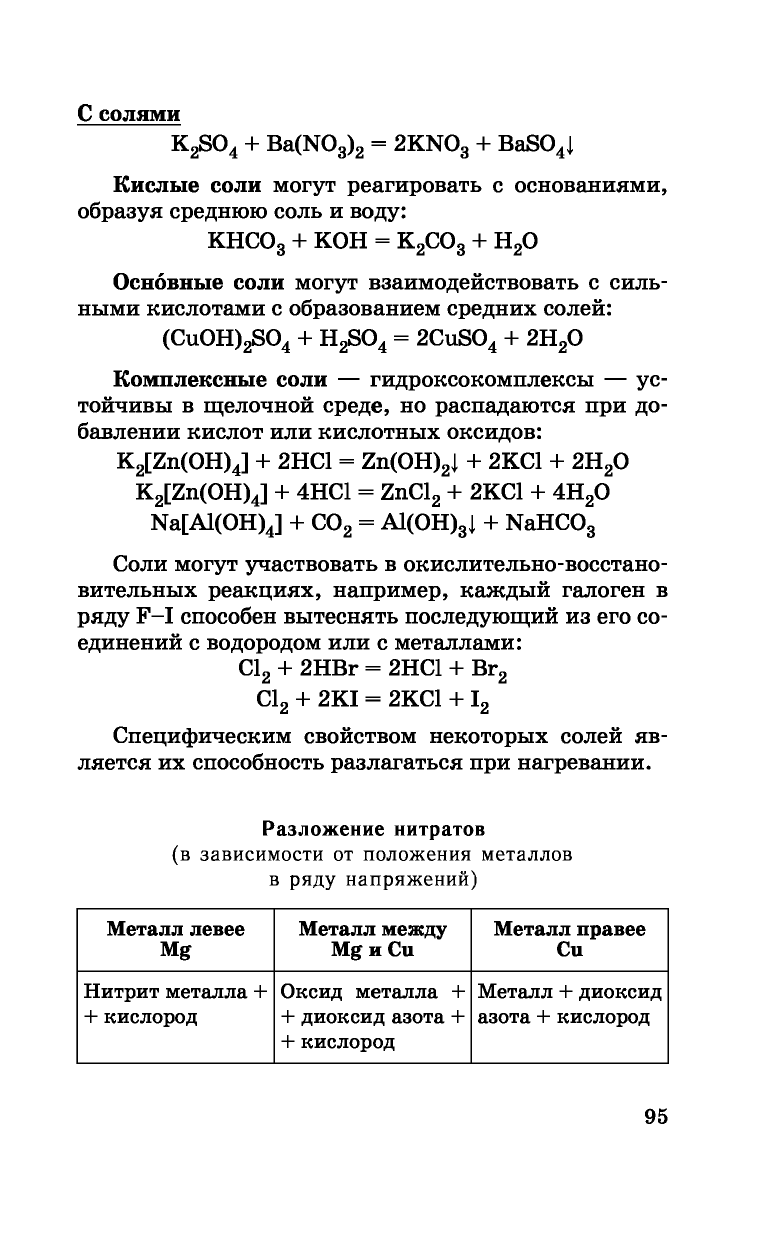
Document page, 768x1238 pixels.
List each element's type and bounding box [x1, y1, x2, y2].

picture [76, 104, 669, 1124]
